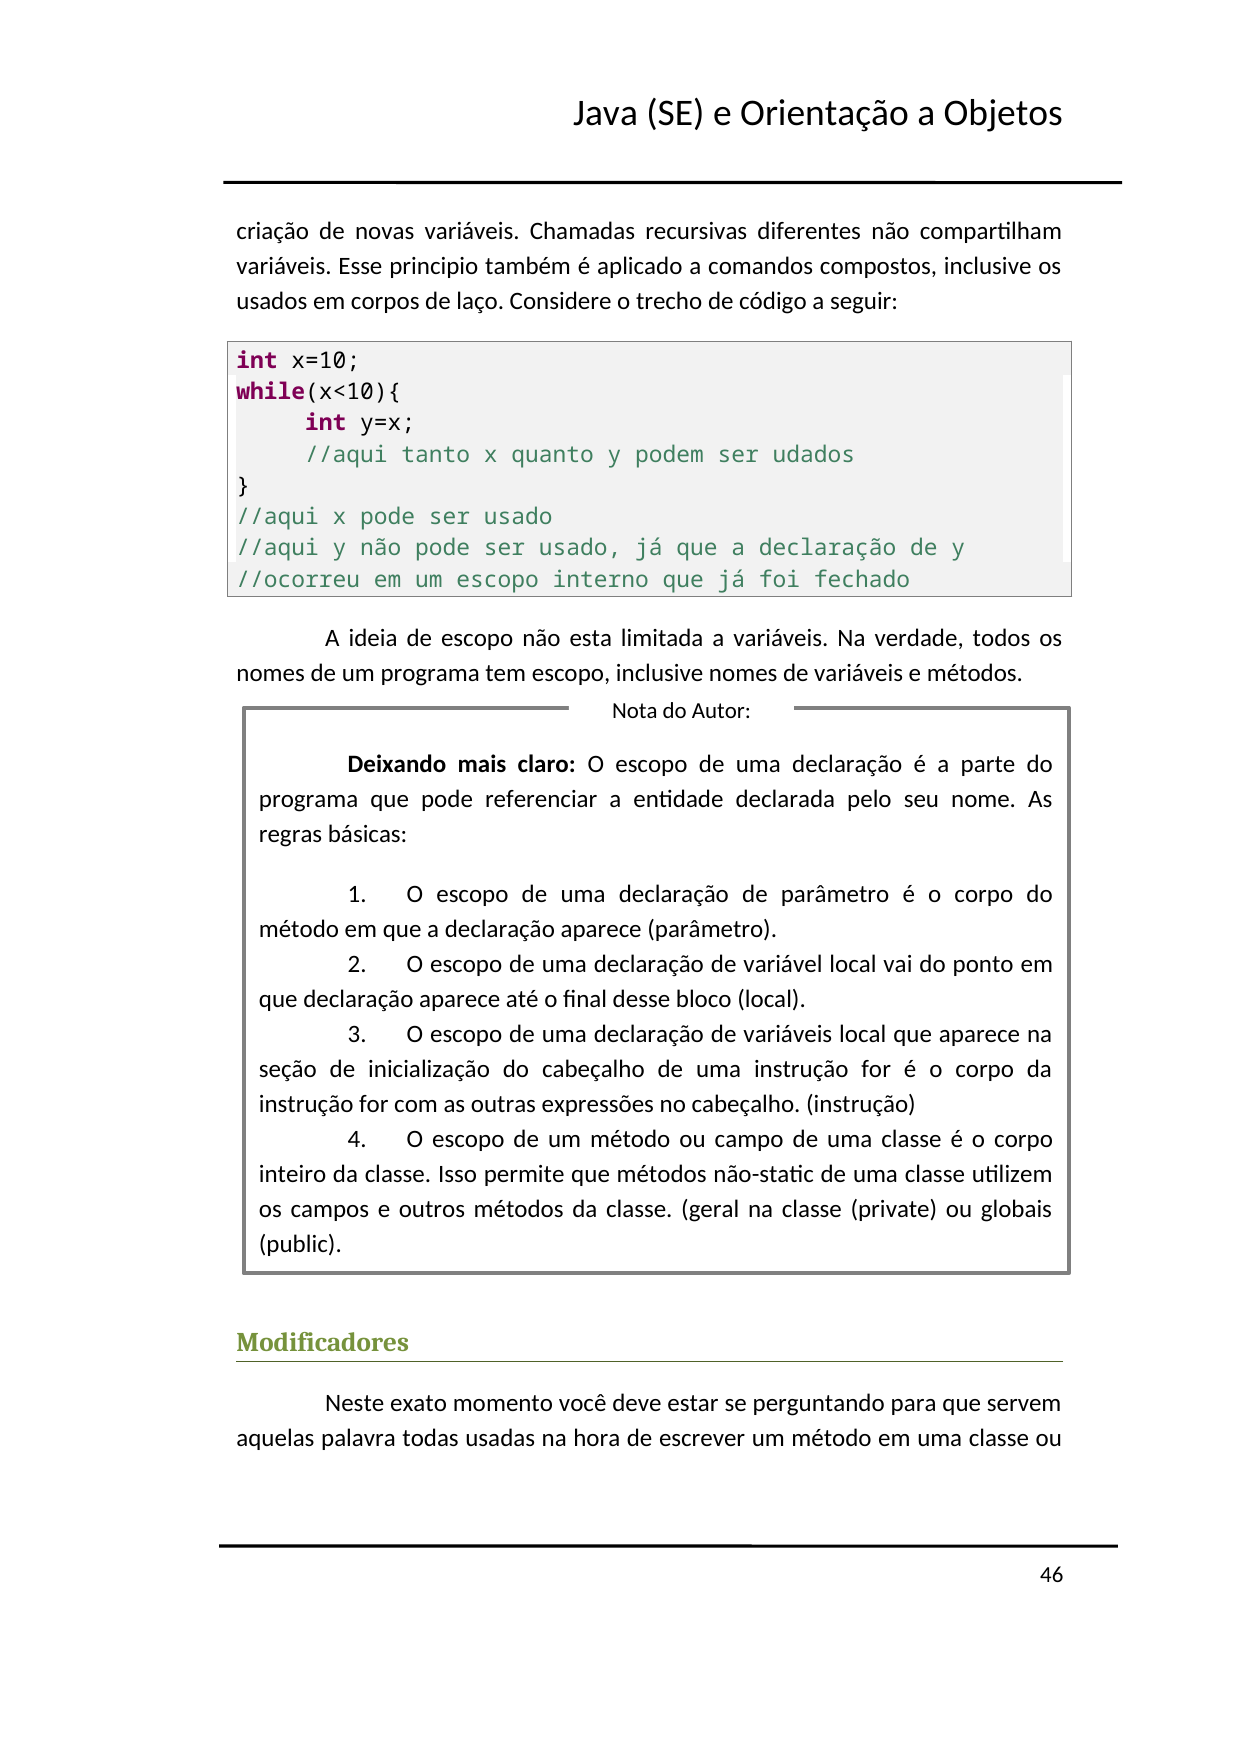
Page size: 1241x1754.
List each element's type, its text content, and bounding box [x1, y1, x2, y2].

text int x=10; [228, 342, 1071, 375]
subtitle Modificadores [236, 1327, 1063, 1361]
text int y=x; [236, 406, 1063, 437]
text } [236, 469, 1063, 500]
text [236, 1387, 1063, 1453]
list A ideia de escopo não esta limitada a variáveis. Na verdade, todos os nomes de um programa tem escopo, inclusive nomes de variáveis e métodos. [236, 622, 1063, 688]
text //aqui x pode ser usado [236, 500, 1063, 531]
text while(x<10){ [236, 375, 1063, 406]
text //aqui y não pode ser usado, já que a declaração de y [236, 531, 1063, 559]
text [236, 215, 1063, 315]
text //aqui tanto x quanto y podem ser udados [236, 437, 1063, 469]
text //ocorreu em um escopo interno que já foi fechado [228, 559, 1071, 596]
